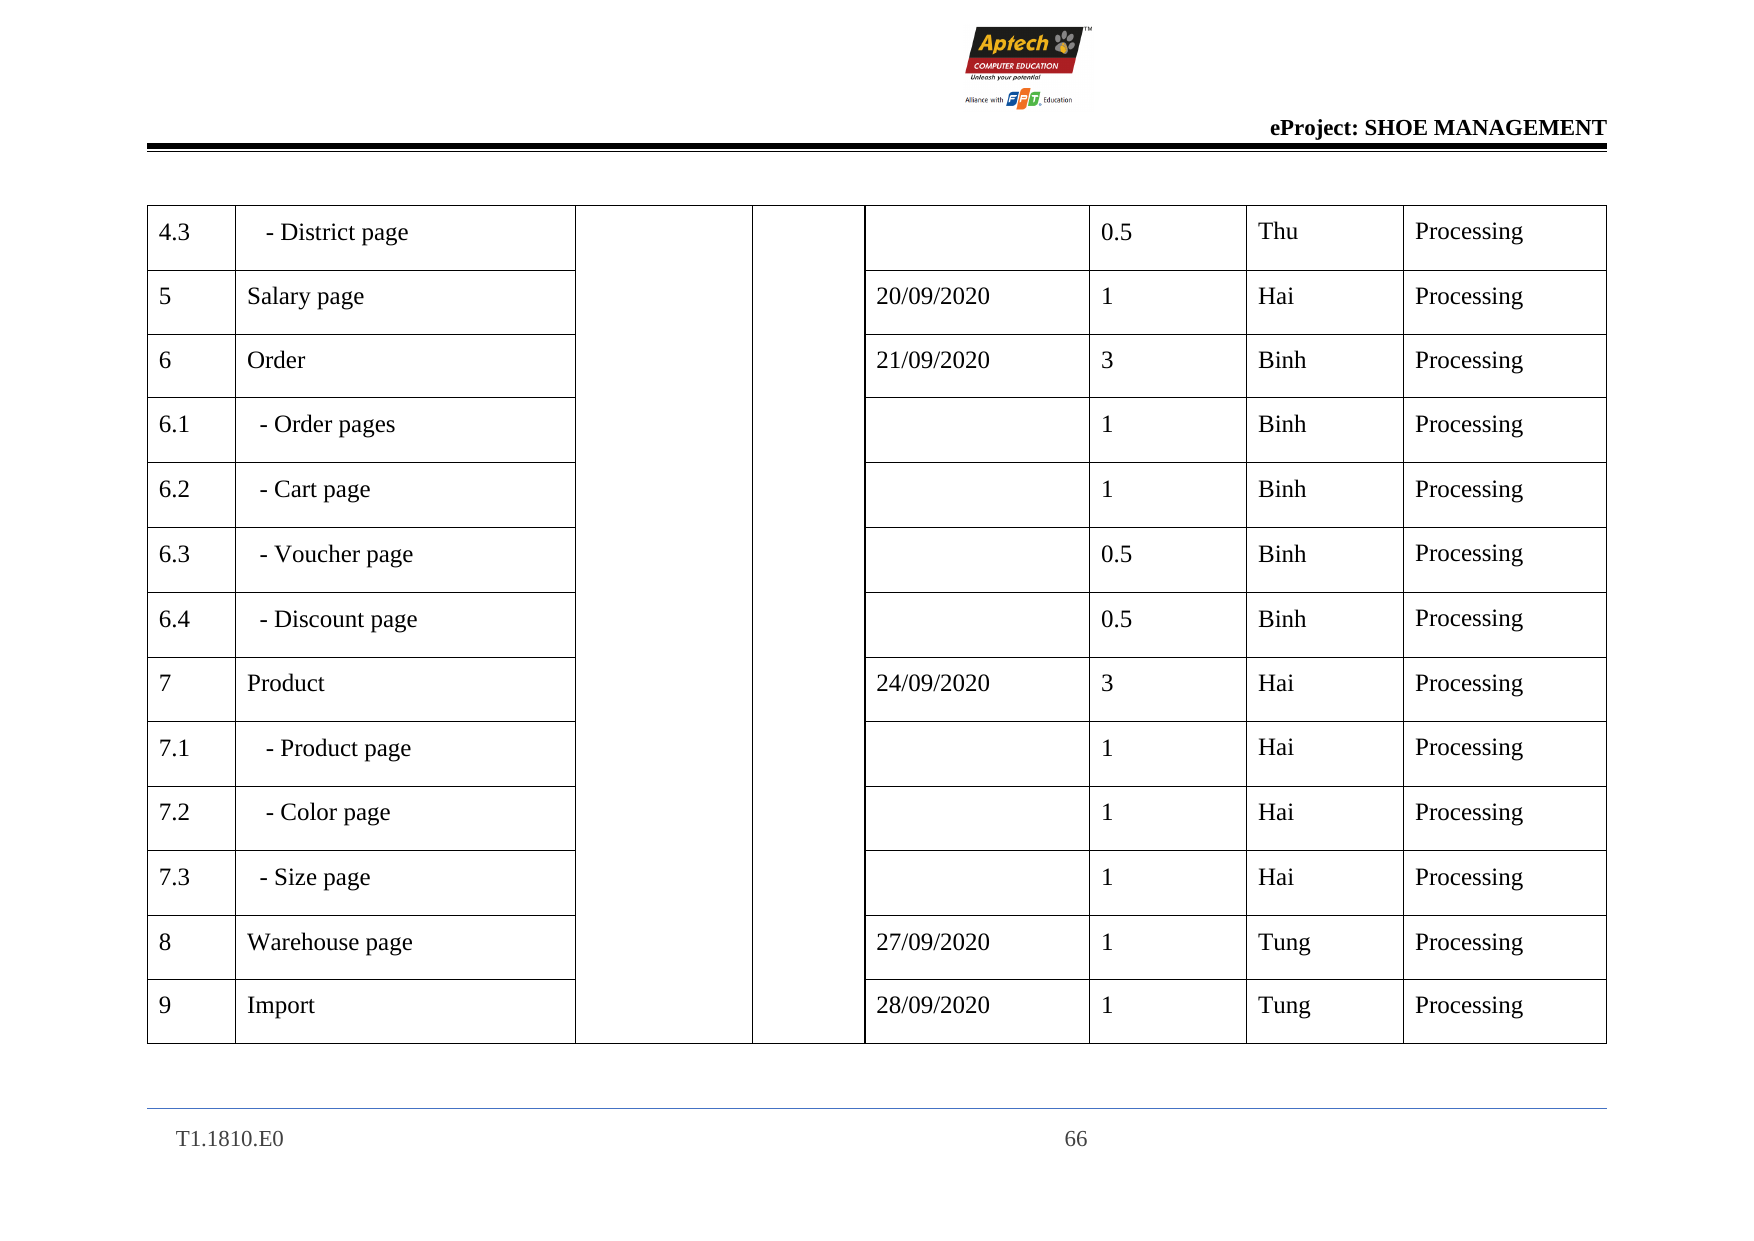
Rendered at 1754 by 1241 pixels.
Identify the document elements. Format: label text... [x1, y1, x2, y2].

table_cell Salary page [236, 271, 575, 333]
table_cell [866, 722, 1089, 786]
table_cell 1 [1090, 398, 1246, 462]
table_cell Hai [1247, 787, 1403, 850]
table_cell Processing [1404, 722, 1606, 786]
table_cell - District page [236, 206, 575, 270]
table_cell - Order pages [236, 398, 575, 462]
table_cell 0.5 [1090, 528, 1246, 592]
table_cell Tung [1247, 916, 1403, 979]
table_cell Processing [1404, 980, 1606, 1043]
table_cell 6.2 [148, 463, 235, 527]
table_cell [866, 528, 1089, 592]
table_cell 3 [1090, 658, 1246, 721]
table_cell Binh [1247, 398, 1403, 462]
table_cell Processing [1404, 528, 1606, 592]
table_cell [866, 593, 1089, 657]
table_cell 7.2 [148, 787, 235, 850]
table_cell 28/09/2020 [866, 980, 1089, 1043]
table_cell 20/09/2020 [866, 271, 1089, 333]
table_cell Binh [1247, 593, 1403, 657]
table_cell - Voucher page [236, 528, 575, 592]
table_cell 7 [148, 658, 235, 721]
table_cell 1 [1090, 463, 1246, 527]
table_cell [866, 206, 1089, 270]
table_cell 7.1 [148, 722, 235, 786]
table_cell 27/09/2020 [866, 916, 1089, 979]
table_cell - Product page [236, 722, 575, 786]
table_cell Product [236, 658, 575, 721]
table_cell 9 [148, 980, 235, 1043]
picture [963, 24, 1094, 112]
table_cell 4.3 [148, 206, 235, 270]
table_cell 1 [1090, 851, 1246, 915]
table_cell 0.5 [1090, 593, 1246, 657]
table_cell Processing [1404, 916, 1606, 979]
table_cell 3 [1090, 335, 1246, 397]
table_cell 5 [148, 271, 235, 333]
table_cell Order [236, 335, 575, 397]
table_cell 6.4 [148, 593, 235, 657]
table_cell 6 [148, 335, 235, 397]
table_cell 1 [1090, 271, 1246, 333]
table_cell - Cart page [236, 463, 575, 527]
table_cell Binh [1247, 335, 1403, 397]
table_cell Binh [1247, 463, 1403, 527]
table_cell Hai [1247, 851, 1403, 915]
table_cell 0.5 [1090, 206, 1246, 270]
table_cell Hai [1247, 271, 1403, 333]
table_cell 21/09/2020 [866, 335, 1089, 397]
table_cell [866, 787, 1089, 850]
table_cell Processing [1404, 335, 1606, 397]
table_cell 7.3 [148, 851, 235, 915]
table_cell Processing [1404, 398, 1606, 462]
table_cell Warehouse page [236, 916, 575, 979]
table_cell Processing [1404, 206, 1606, 270]
table_cell Hai [1247, 722, 1403, 786]
table_cell - Color page [236, 787, 575, 850]
table_cell Processing [1404, 787, 1606, 850]
table_cell - Discount page [236, 593, 575, 657]
table_cell Tung [1247, 980, 1403, 1043]
table_cell 6.1 [148, 398, 235, 462]
table_cell Hai [1247, 658, 1403, 721]
table_cell 1 [1090, 787, 1246, 850]
table_cell 1 [1090, 916, 1246, 979]
table_cell Processing [1404, 658, 1606, 721]
table_cell - Size page [236, 851, 575, 915]
table_cell 1 [1090, 722, 1246, 786]
table_cell [866, 398, 1089, 462]
table_cell Thu [1247, 206, 1403, 270]
table_cell [866, 851, 1089, 915]
table_cell Processing [1404, 463, 1606, 527]
table_cell Processing [1404, 593, 1606, 657]
table_cell Binh [1247, 528, 1403, 592]
table_cell Import [236, 980, 575, 1043]
table_cell 6.3 [148, 528, 235, 592]
table_cell 1 [1090, 980, 1246, 1043]
table_cell 24/09/2020 [866, 658, 1089, 721]
table_cell [866, 463, 1089, 527]
table_cell Processing [1404, 851, 1606, 915]
table_cell 8 [148, 916, 235, 979]
table_cell Processing [1404, 271, 1606, 333]
